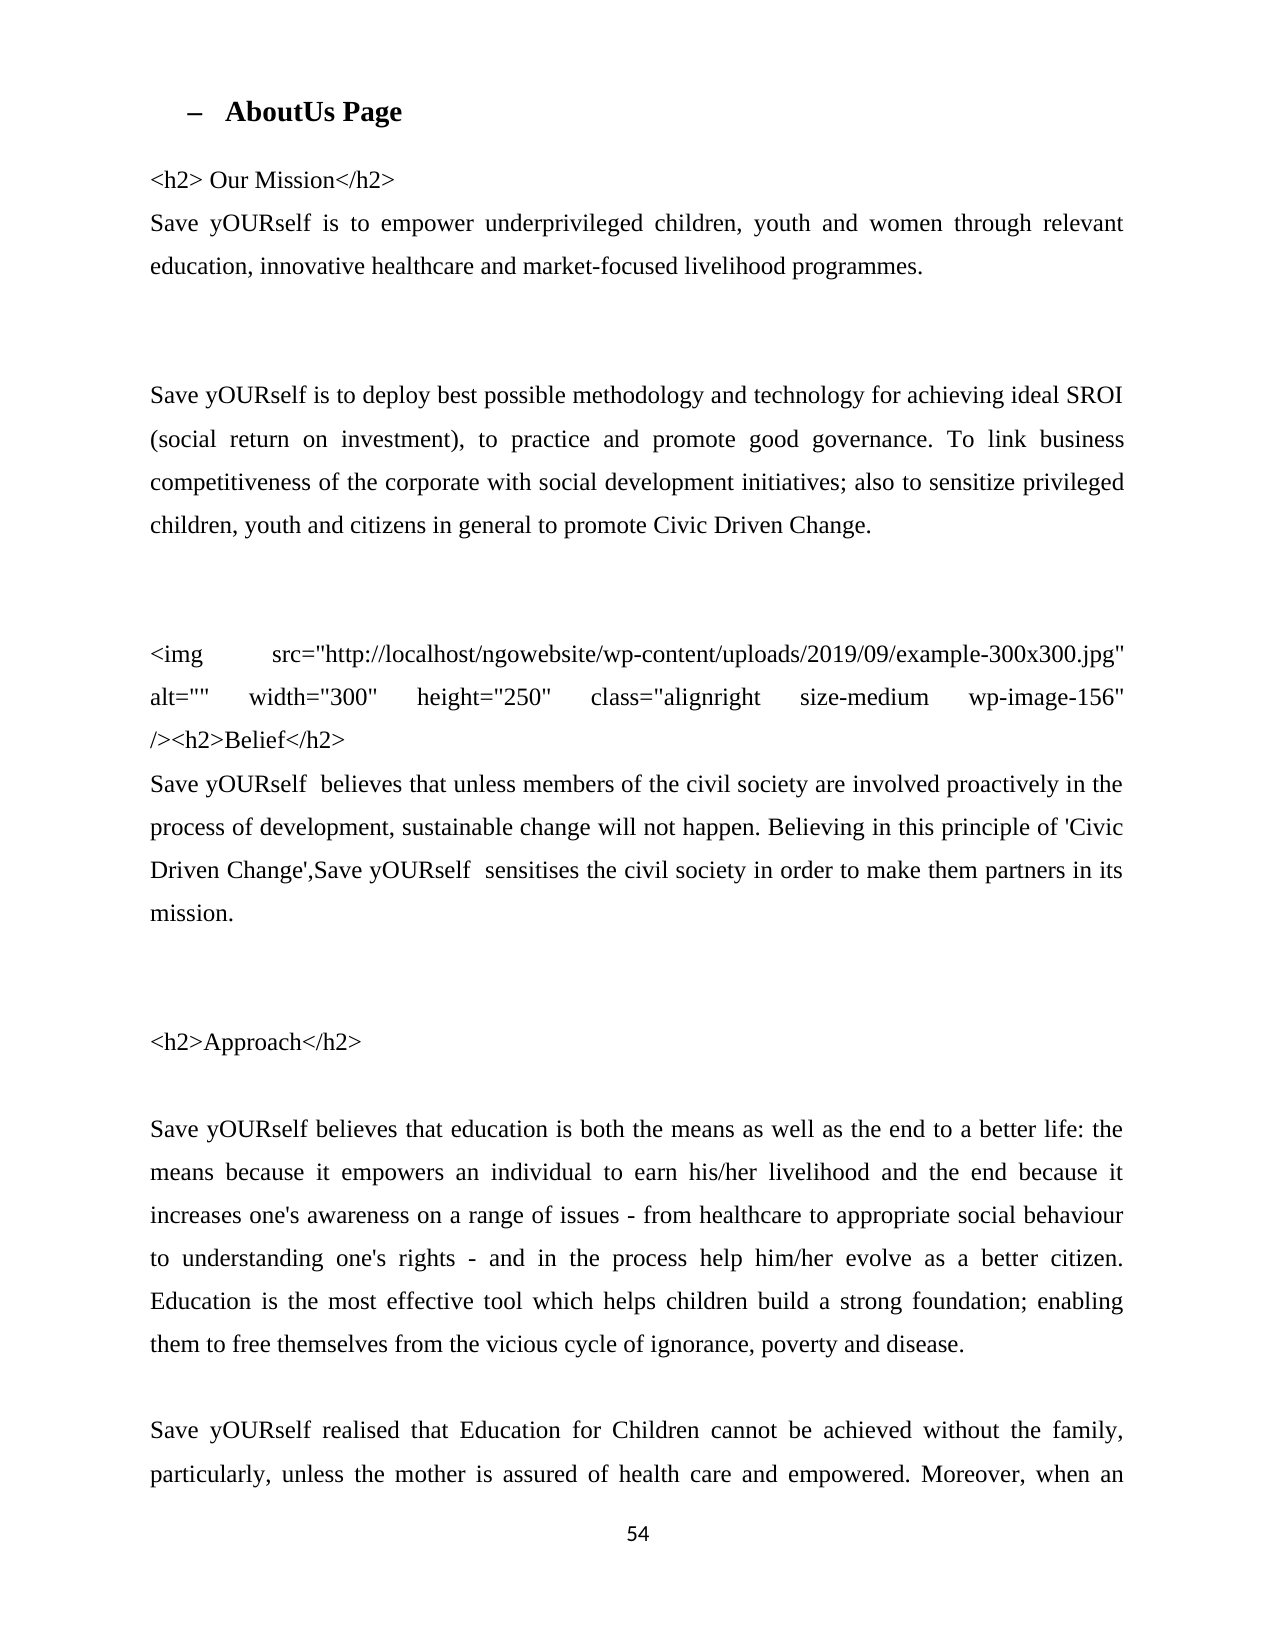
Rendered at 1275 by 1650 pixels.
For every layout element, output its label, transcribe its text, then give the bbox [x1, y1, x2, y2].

text Save yOURself is to deploy best possible methodology and technology for achieving ideal SROI (social return on investment), to practice and promote good governance. To link business competitiveness of the corporate with social development initiatives; also to sensitize privileged children, youth and citizens in general to promote Civic Driven Change. [150, 381, 1125, 539]
text <h2>Approach</h2> [150, 1027, 1125, 1056]
text <h2> Our Mission</h2> [150, 165, 1125, 194]
text Save yOURself is to empower underprivileged children, youth and women through relevant education, innovative healthcare and market-focused livelihood programmes. [150, 208, 1125, 280]
list AboutUs Page [187, 94, 1125, 127]
text Save yOURself believes that education is both the means as well as the end to a better life: the means because it empowers an individual to earn his/her livelihood and the end because it increases one's awareness on a range of issues - from healthcare to appropriate social behaviour to understanding one's rights - and in the process help him/her evolve as a better citizen. Education is the most effective tool which helps children build a strong foundation; enabling them to free themselves from the vicious cycle of ignorance, poverty and disease. [150, 1114, 1125, 1358]
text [150, 1416, 1125, 1487]
text Save yOURself believes that unless members of the civil society are involved proactively in the process of development, sustainable change will not happen. Believing in this principle of 'Civic Driven Change',Save yOURself sensitises the civil society in order to make them partners in its mission. [150, 769, 1125, 927]
text <img src="http://localhost/ngowebsite/wp-content/uploads/2019/09/example-300x300.jpg" alt="" width="300" height="250" class="alignright size-medium wp-image-156" /><h2>Belief</h2> [150, 639, 1125, 754]
